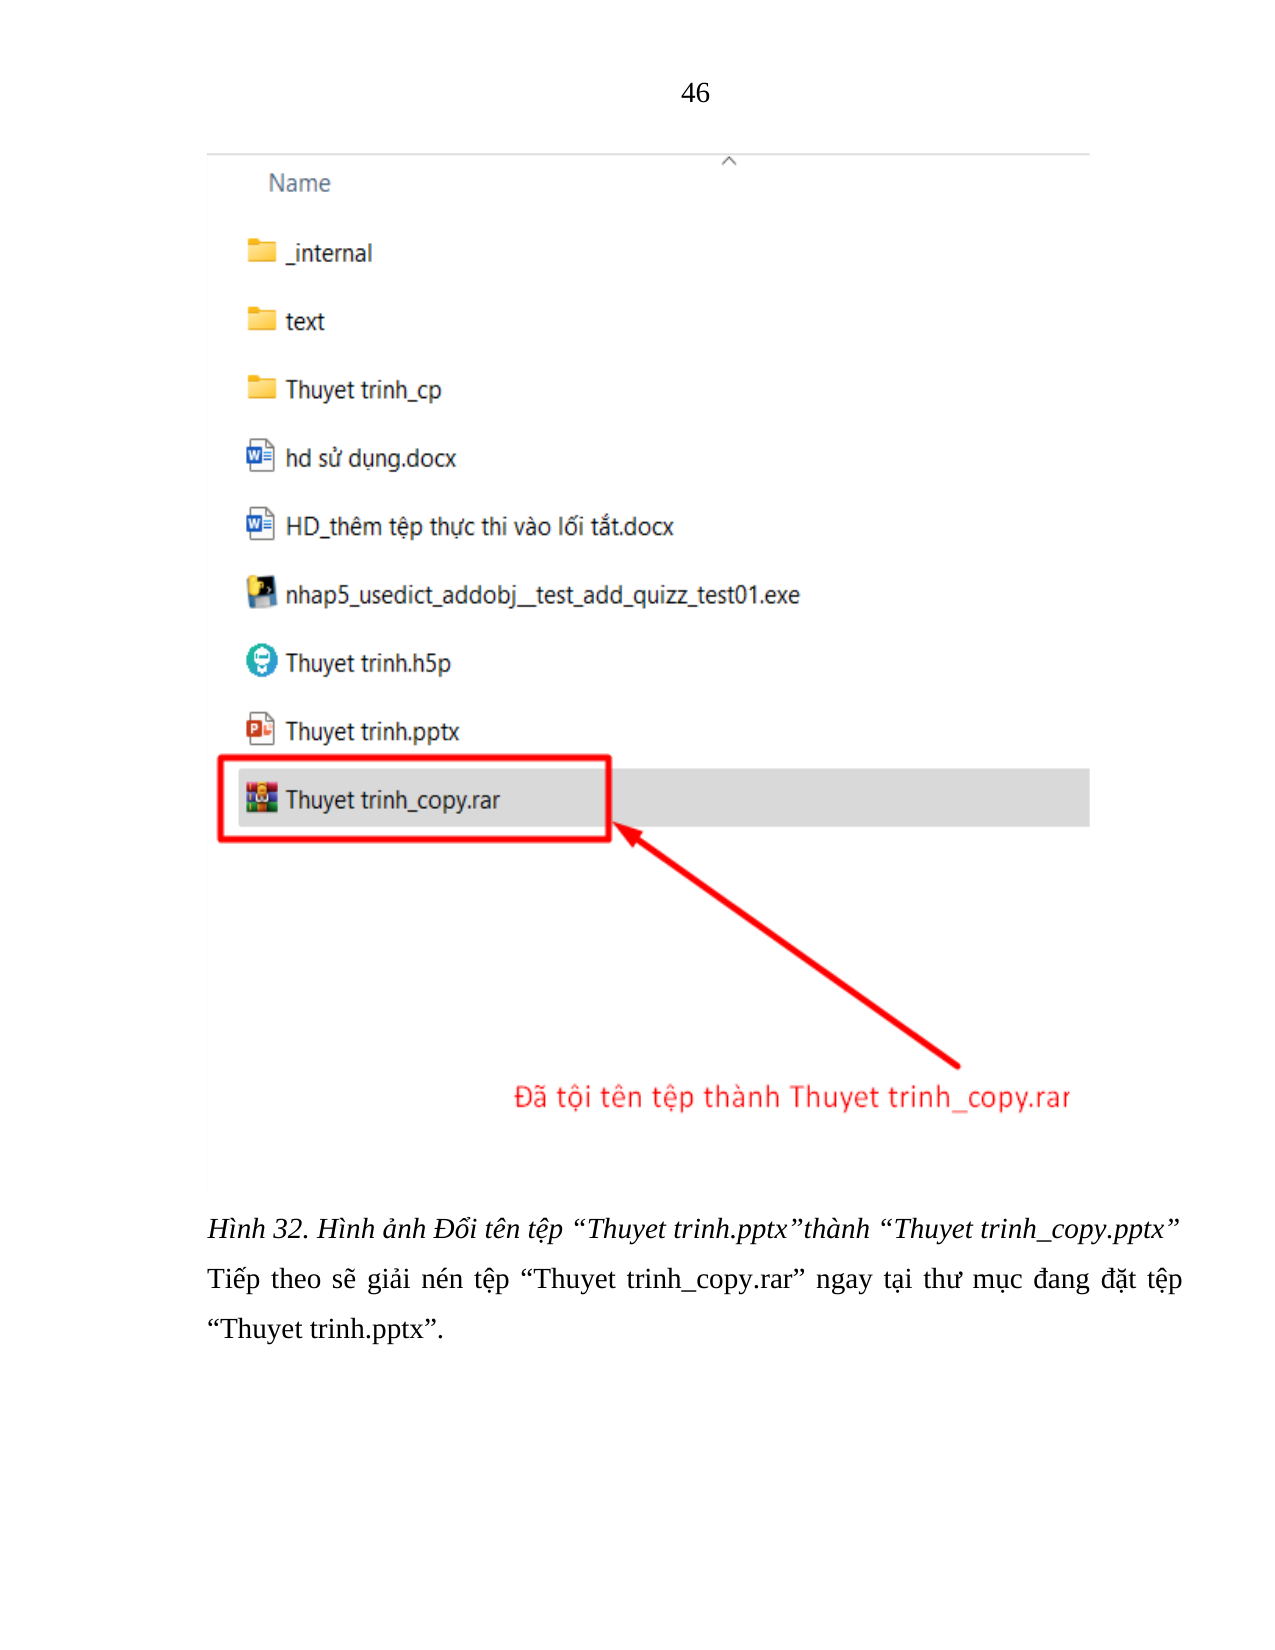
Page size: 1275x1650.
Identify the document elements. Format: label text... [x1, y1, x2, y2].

text Tiếp theo sẽ giải nén tệp “Thuyet trinh_copy.rar” ngay tại thư mục đang đặt tệp “Thuyet trinh.pptx”. [207, 1261, 1184, 1345]
picture [206, 147, 1090, 1194]
text Hình 32. Hình ảnh Đổi tên tệp “Thuyet trinh.pptx”thành “Thuyet trinh_copy.pptx” [207, 1211, 1184, 1244]
